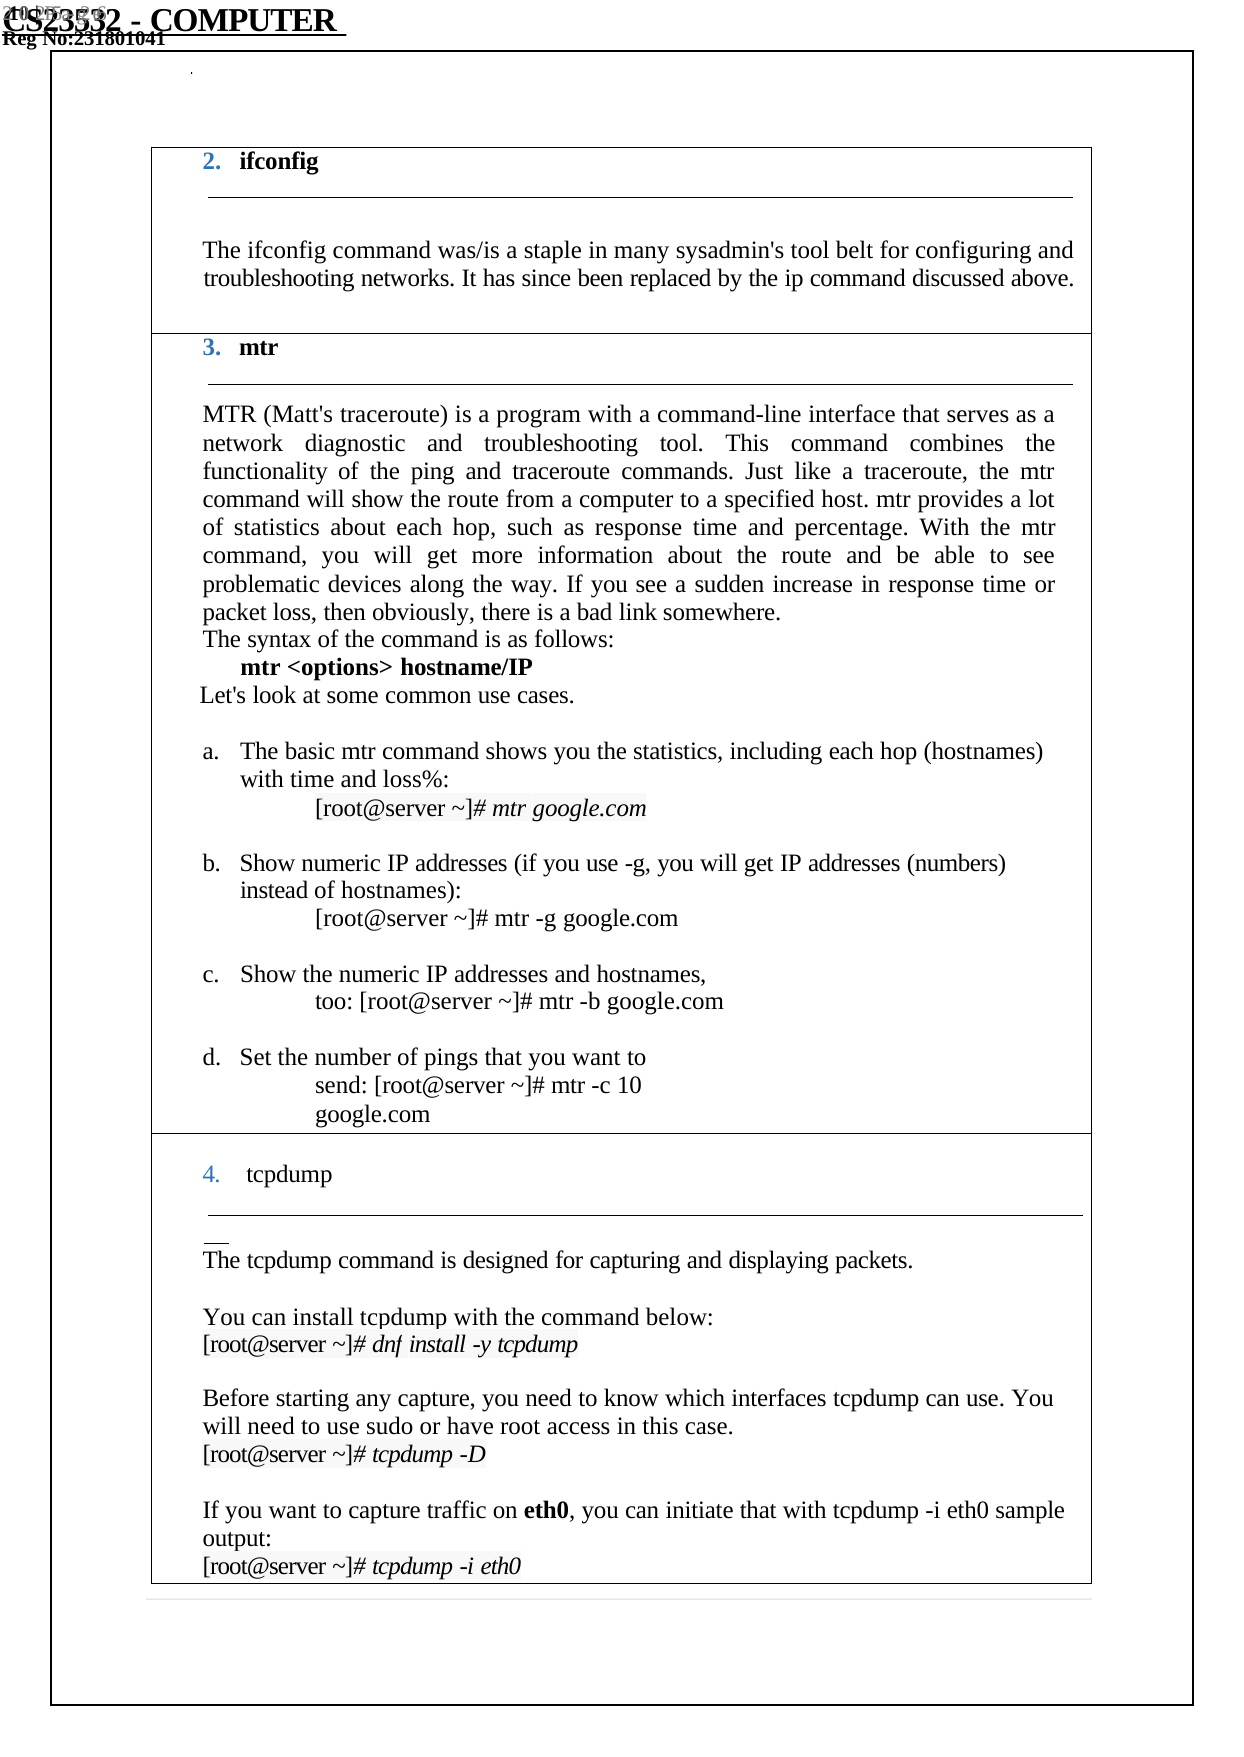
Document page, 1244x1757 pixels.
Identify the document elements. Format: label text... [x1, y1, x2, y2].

table_header 2. ifconfig The ifconfig command was/is a staple in many sysadmin's tool belt for configuring and troubleshooting networks. It has since been replaced by the ip command discussed above. [152, 148, 1091, 333]
table_cell 4. tcpdump The tcpdump command is designed for capturing and displaying packets. You can install tcpdump with the command below: [root@server ~]# dnf install -y tcpdump Before starting any capture, you need to know which interfaces tcpdump can use. You will need to use sudo or have root access in this case. [root@server ~]# tcpdump -D If you want to capture traffic on eth0, you can initiate that with tcpdump -i eth0 sample output: [root@server ~]# tcpdump -i eth0 [152, 1134, 1091, 1583]
table_cell mtr MTR (Matt's traceroute) is a program with a command-line interface that serves as a network diagnostic and troubleshooting tool. This command combines the functionality of the ping and traceroute commands. Just like a traceroute, the mtr command will show the route from a computer to a specified host. mtr provides a lot of statistics about each hop, such as response time and percentage. With the mtr command, you will get more information about the route and be able to see problematic devices along the way. If you see a sudden increase in response time or packet loss, then obviously, there is a bad link somewhere. The syntax of the command is as follows: mtr <options> hostname/IP Let's look at some common use cases. The basic mtr command shows you the statistics, including each hop (hostnames) with time and loss%: [root@server ~]# mtr google.com Show numeric IP addresses (if you use -g, you will get IP addresses (numbers) instead of hostnames): [root@server ~]# mtr -g google.com Show the numeric IP addresses and hostnames, too: [root@server ~]# mtr -b google.com Set the number of pings that you want to send: [root@server ~]# mtr -c 10 google.com [152, 334, 1091, 1133]
